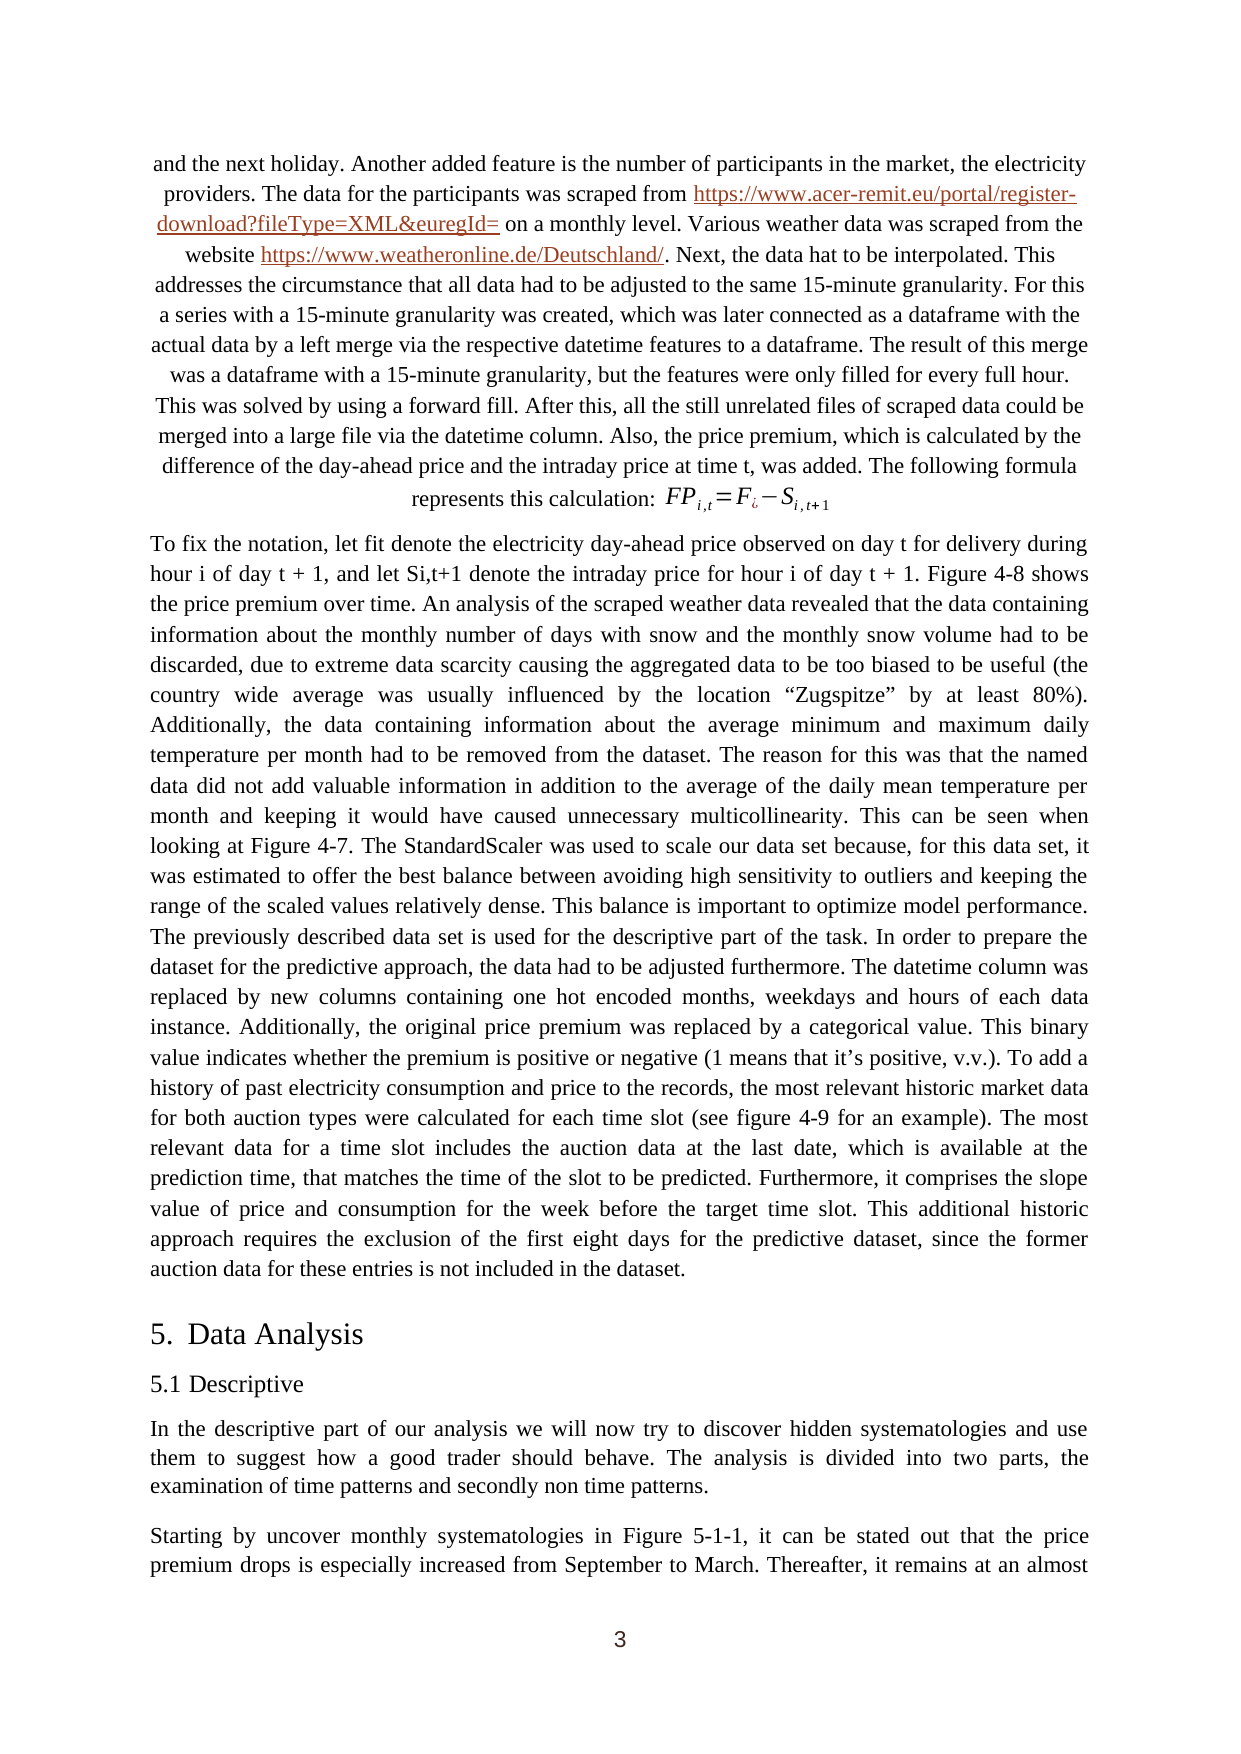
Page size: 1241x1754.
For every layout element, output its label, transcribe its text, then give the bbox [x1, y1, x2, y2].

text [150, 150, 1090, 514]
list Descriptive [150, 1369, 1090, 1398]
text To fix the notation, let fit denote the electricity day-ahead price observed on day t for delivery during hour i of day t + 1, and let Si,t+1 denote the intraday price for hour i of day t + 1. Figure 4-8 shows the price premium over time. An analysis of the scraped weather data revealed that the data containing information about the monthly number of days with snow and the monthly snow volume had to be discarded, due to extreme data scarcity causing the aggregated data to be too biased to be useful (the country wide average was usually influenced by the location “Zugspitze” by at least 80%). Additionally, the data containing information about the average minimum and maximum daily temperature per month had to be removed from the dataset. The reason for this was that the named data did not add valuable information in addition to the average of the daily mean temperature per month and keeping it would have caused unnecessary multicollinearity. This can be seen when looking at Figure 4-7. The StandardScaler was used to scale our data set because, for this data set, it was estimated to offer the best balance between avoiding high sensitivity to outliers and keeping the range of the scaled values relatively dense. This balance is important to optimize model performance. The previously described data set is used for the descriptive part of the task. In order to prepare the dataset for the predictive approach, the data had to be adjusted furthermore. The datetime column was replaced by new columns containing one hot encoded months, weekdays and hours of each data instance. Additionally, the original price premium was replaced by a categorical value. This binary value indicates whether the premium is positive or negative (1 means that it’s positive, v.v.). To add a history of past electricity consumption and price to the records, the most relevant historic market data for both auction types were calculated for each time slot (see figure 4-9 for an example). The most relevant data for a time slot includes the auction data at the last date, which is available at the prediction time, that matches the time of the slot to be predicted. Furthermore, it comprises the slope value of price and consumption for the week before the target time slot. This additional historic approach requires the exclusion of the first eight days for the predictive dataset, since the former auction data for these entries is not included in the dataset. [150, 530, 1090, 1281]
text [150, 1522, 1090, 1578]
text In the descriptive part of our analysis we will now try to discover hidden systematologies and use them to suggest how a good trader should behave. The analysis is divided into two parts, the examination of time patterns and secondly non time patterns. [150, 1415, 1090, 1499]
subtitle Data Analysis [150, 1315, 1090, 1351]
